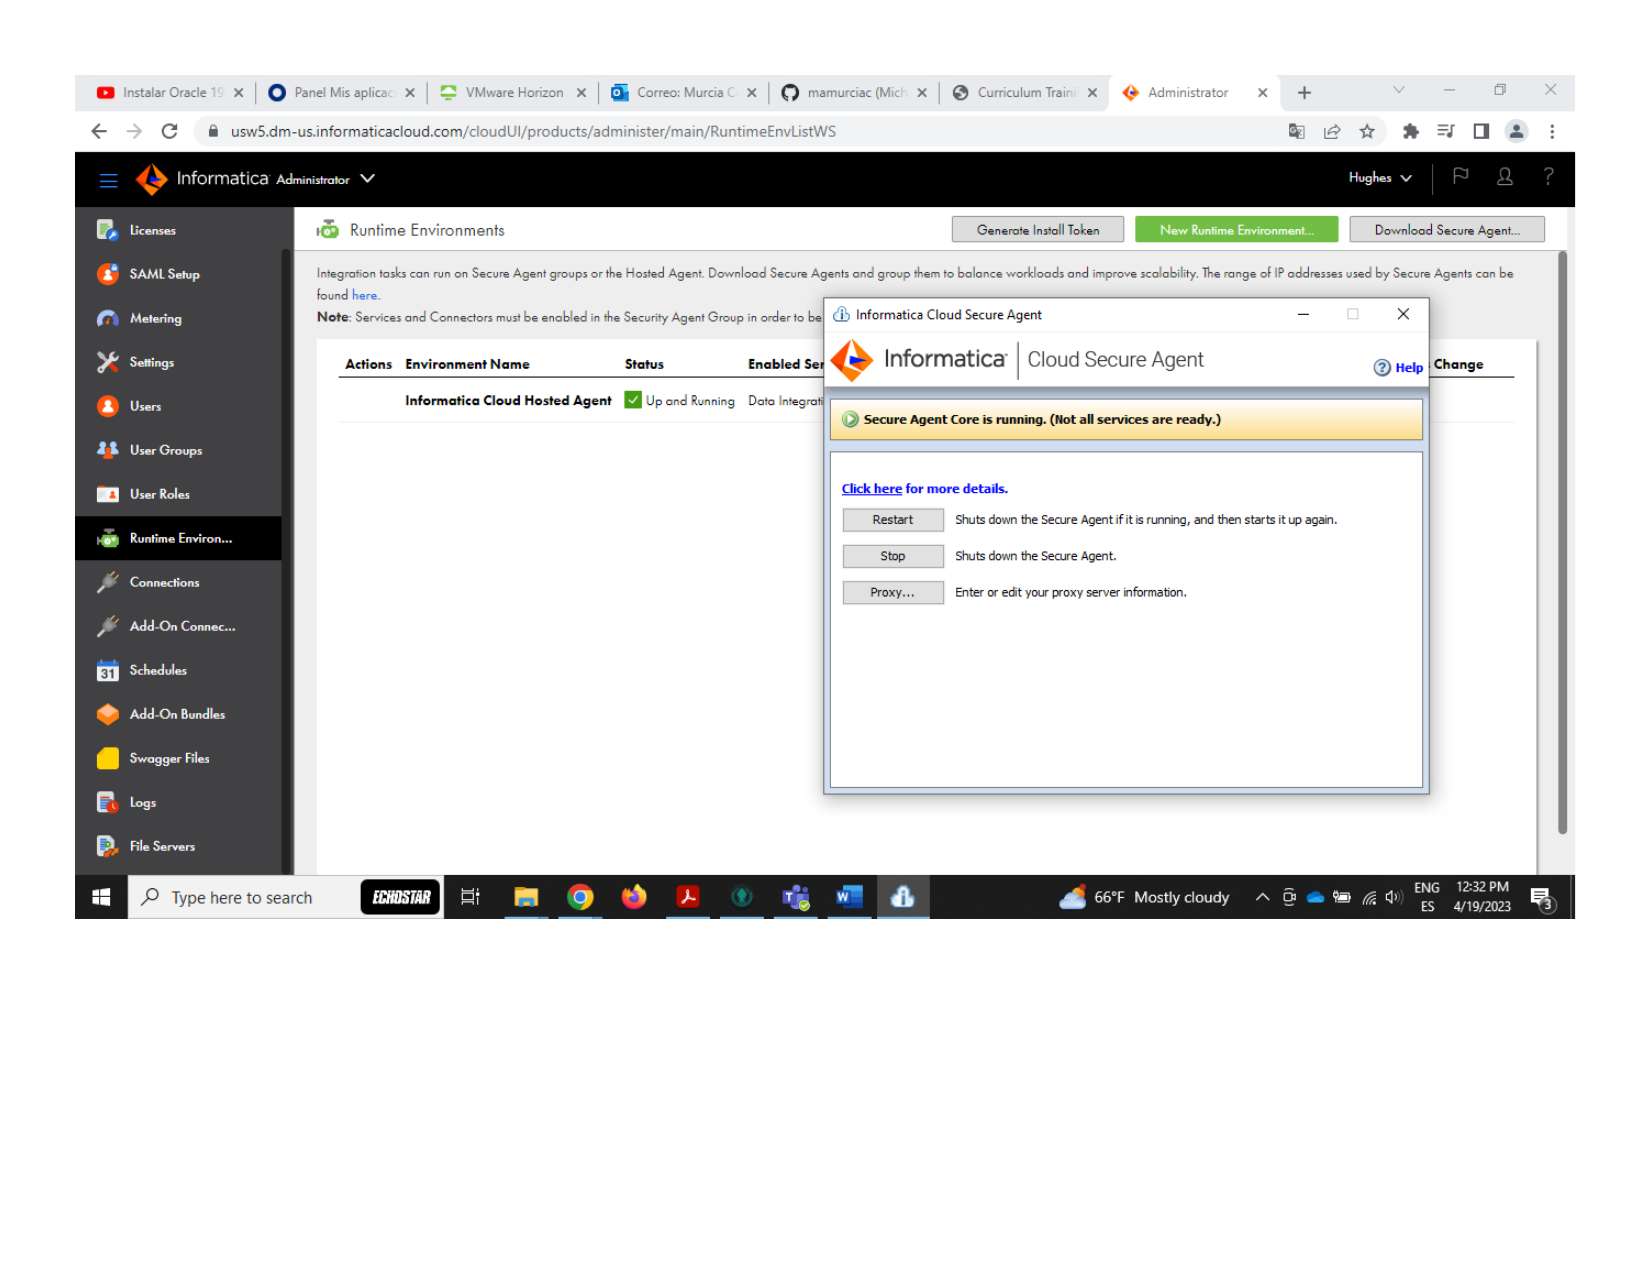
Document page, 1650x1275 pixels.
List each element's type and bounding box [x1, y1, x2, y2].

picture [75, 75, 1575, 919]
